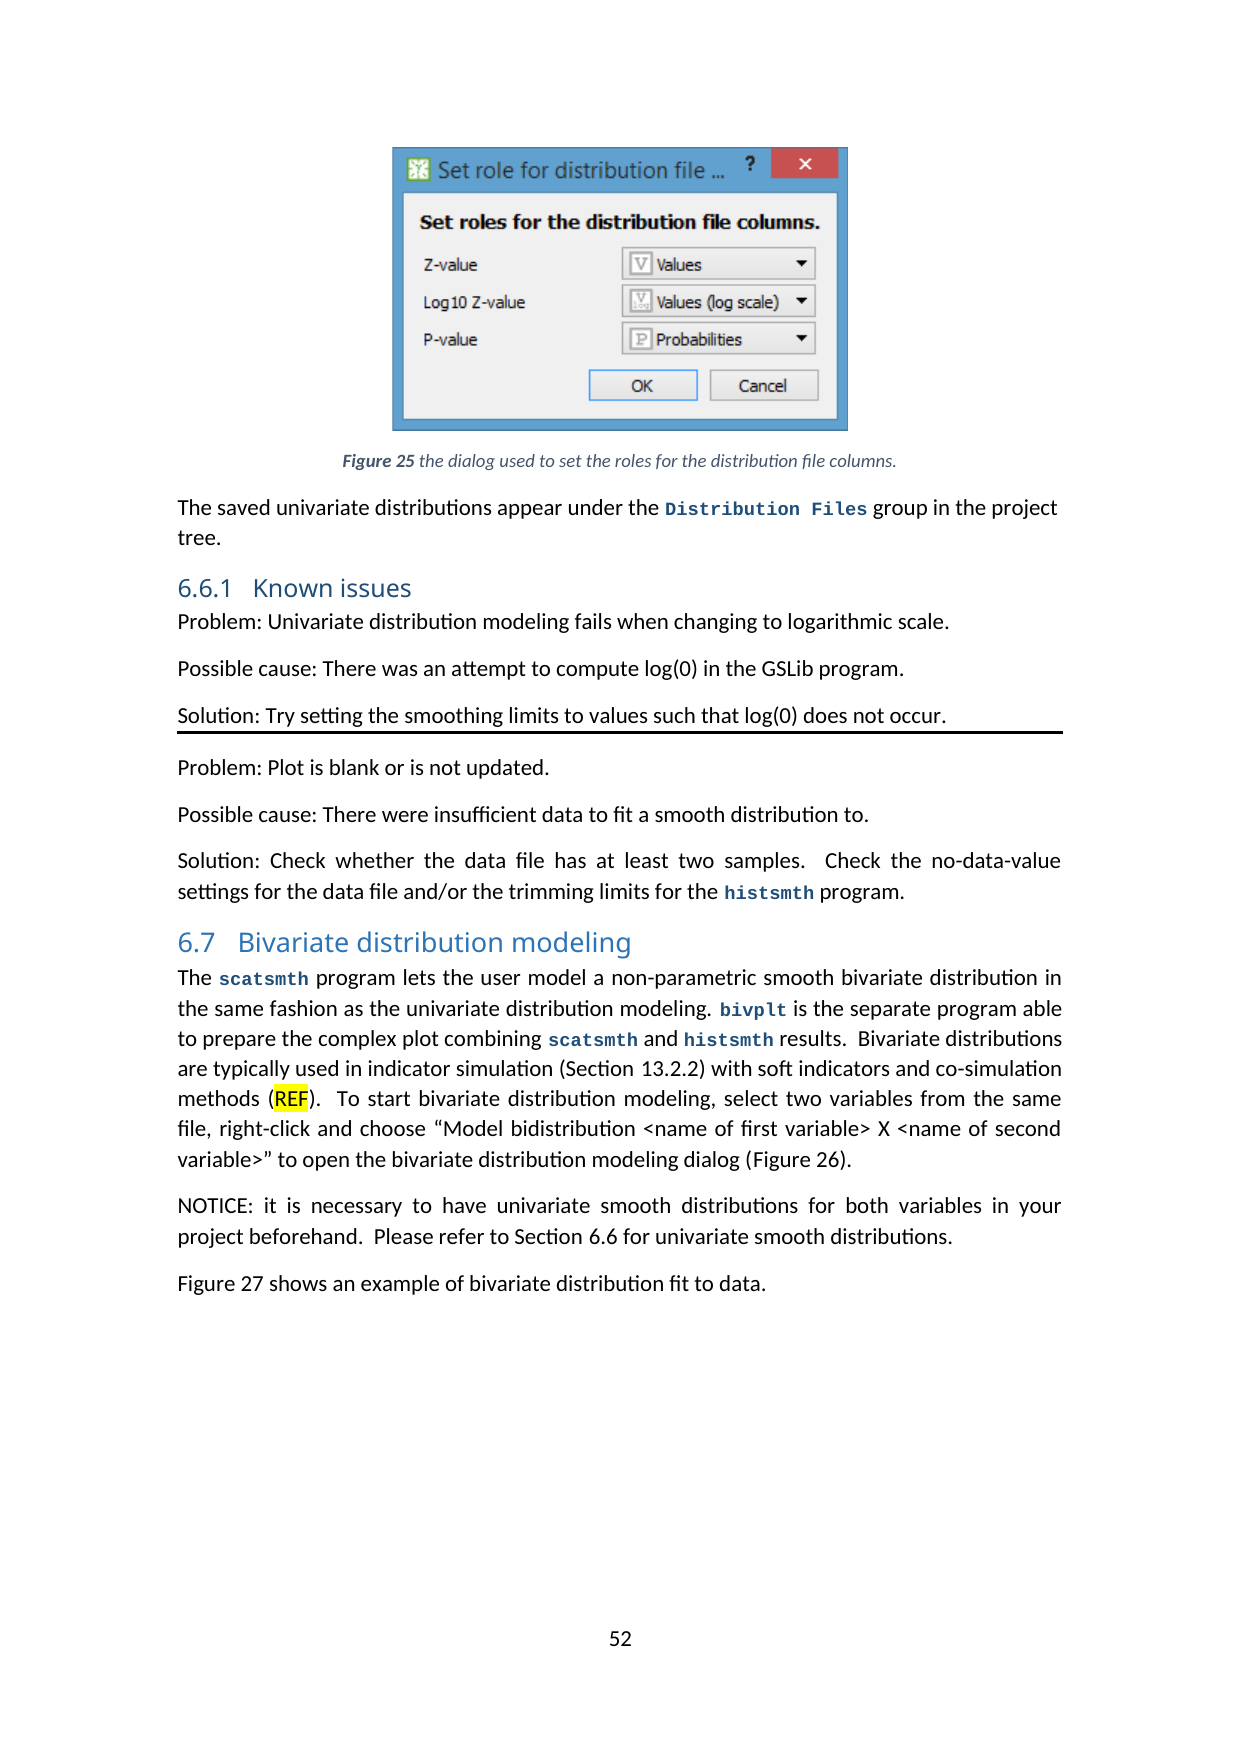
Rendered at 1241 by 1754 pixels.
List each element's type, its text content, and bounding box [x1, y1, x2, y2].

text Solution: Try setting the smoothing limits to values such that log(0) does not occur. [177, 701, 1063, 731]
text Solution: Check whether the data file has at least two samples. Check the no-data-value settings for the data file and/or the trimming limits for the histsmth program. [177, 847, 1063, 905]
text The scatsmth program lets the user model a non-parametric smooth bivariate distribution in the same fashion as the univariate distribution modeling. bivplt is the separate program able to prepare the complex plot combining scatsmth and histsmth results. Bivariate distributions are typically used in indicator simulation (Section 13.2) with soft indicators and co-simulation methods (REF). To start bivariate distribution modeling, select two variables from the same file, right-click and choose “Model bidistribution <name of first variable> X <name of second variable>” to open the bivariate distribution modeling dialog (Figure 26). [177, 963, 1063, 1173]
picture [392, 147, 848, 431]
text The saved univariate distributions appear under the Distribution Files group in the project tree. [177, 493, 1063, 551]
subtitle Bivariate distribution modeling [177, 924, 1063, 961]
text Possible cause: There were insufficient data to fit a smooth distribution to. [177, 800, 1063, 828]
text Problem: Univariate distribution modeling fails when changing to logarithmic scale. [177, 607, 1063, 635]
text NOTICE: it is necessary to have univariate smooth distributions for both variables in your project beforehand. Please refer to Section 6.6 for univariate smooth distributions. [177, 1192, 1063, 1250]
text Possible cause: There was an attempt to compute log(0) in the GSLib program. [177, 654, 1063, 682]
text Figure 25 the dialog used to set the roles for the distribution file columns. [177, 449, 1063, 472]
text Problem: Plot is blank or is not updated. [177, 753, 1063, 781]
text Figure 27 shows an example of bivariate distribution fit to data. [177, 1269, 1063, 1297]
subtitle Known issues [177, 570, 1063, 604]
